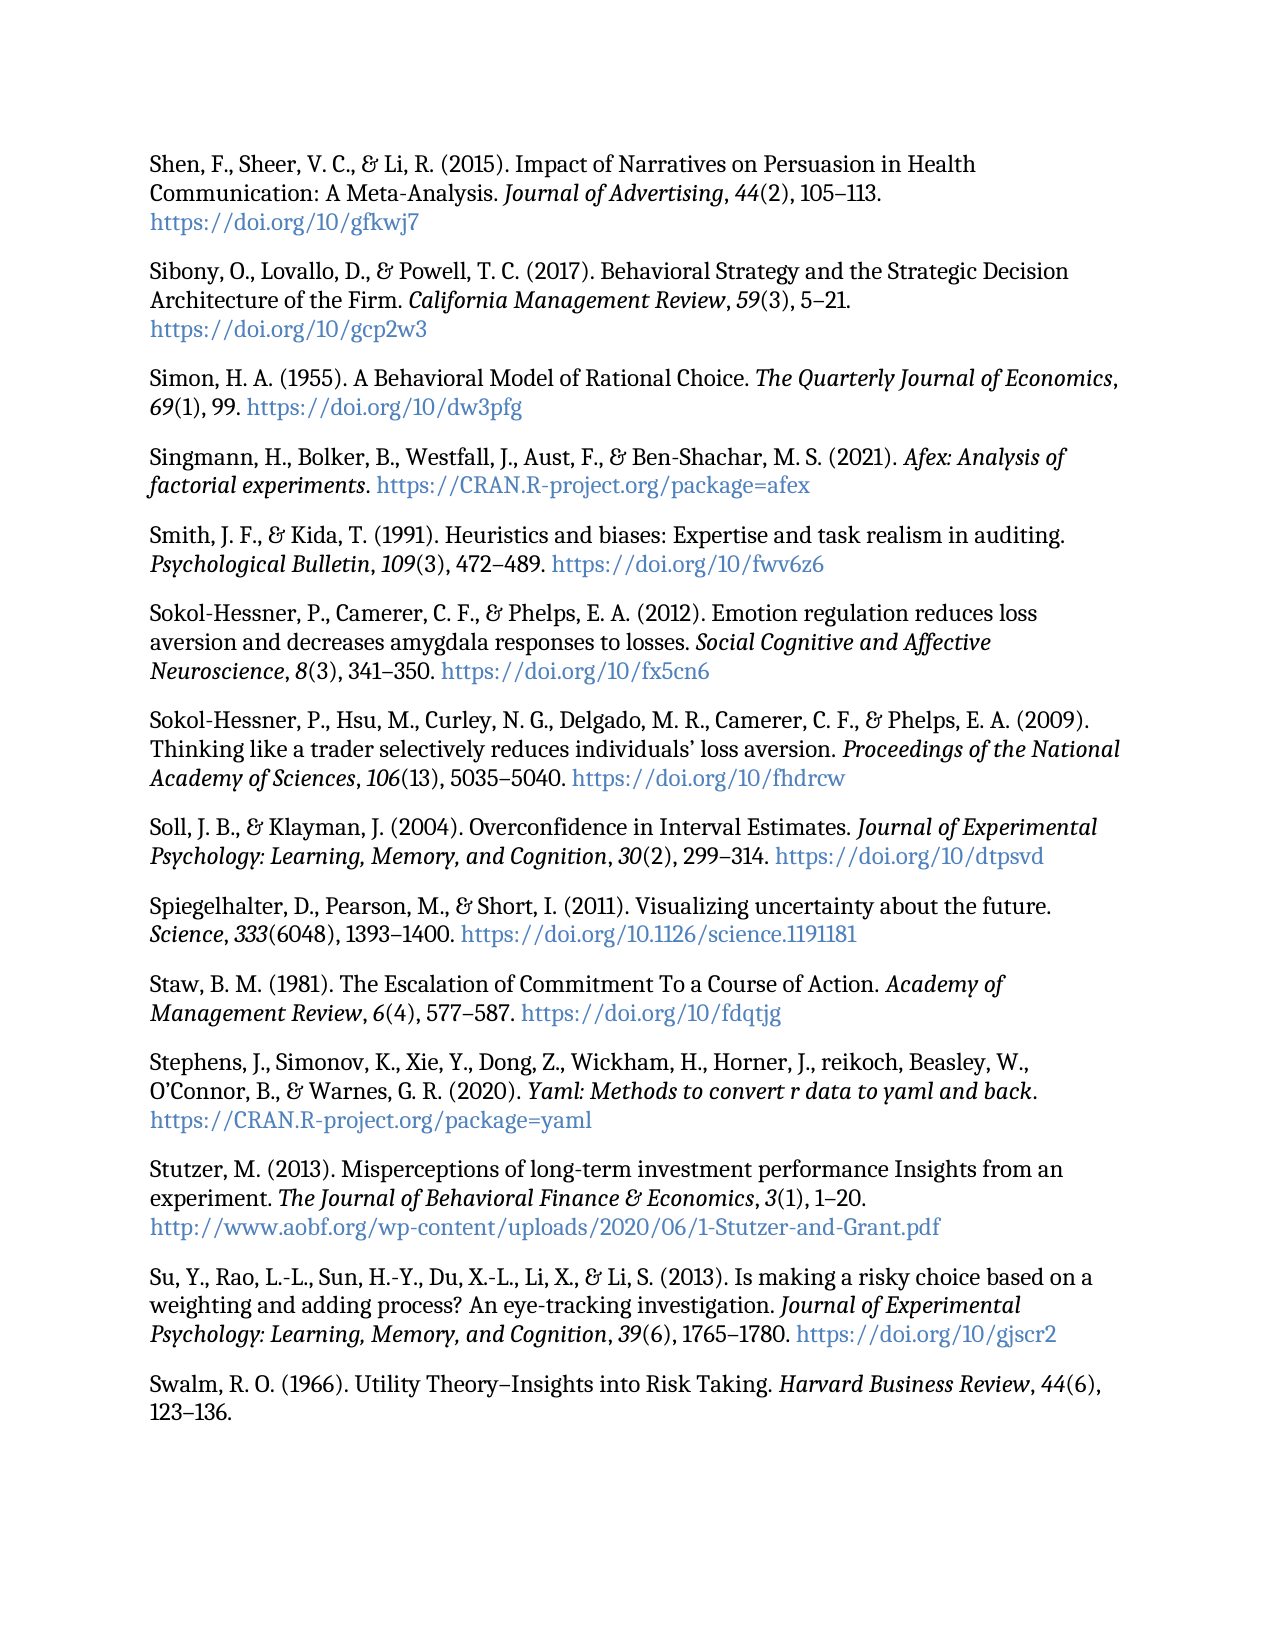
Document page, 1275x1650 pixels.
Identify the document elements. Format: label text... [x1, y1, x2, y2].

text Su, Y., Rao, L.-L., Sun, H.-Y., Du, X.-L., Li, X., & Li, S. (2013). Is making a risky choice based on a weighting and adding process? An eye-tracking investigation. Journal of Experimental Psychology: Learning, Memory, and Cognition, 39(6), 1765–1780. https://doi.org/10/gjscr2 [150, 1262, 1125, 1349]
text Sokol-Hessner, P., Camerer, C. F., & Phelps, E. A. (2012). Emotion regulation reduces loss aversion and decreases amygdala responses to losses. Social Cognitive and Affective Neuroscience, 8(3), 341–350. https://doi.org/10/fx5cn6 [150, 599, 1125, 685]
text Soll, J. B., & Klayman, J. (2004). Overconfidence in Interval Estimates. Journal of Experimental Psychology: Learning, Memory, and Cognition, 30(2), 299–314. https://doi.org/10/dtpsvd [150, 813, 1125, 871]
text Sibony, O., Lovallo, D., & Powell, T. C. (2017). Behavioral Strategy and the Strategic Decision Architecture of the Firm. California Management Review, 59(3), 5–21. https://doi.org/10/gcp2w3 [150, 257, 1125, 343]
text Stephens, J., Simonov, K., Xie, Y., Dong, Z., Wickham, H., Horner, J., reikoch, Beasley, W., O’Connor, B., & Warnes, G. R. (2020). Yaml: Methods to convert r data to yaml and back. https://CRAN.R-project.org/package=yaml [150, 1048, 1125, 1134]
text Stutzer, M. (2013). Misperceptions of long-term investment performance Insights from an experiment. The Journal of Behavioral Finance & Economics, 3(1), 1–20. http://www.aobf.org/wp-content/uploads/2020/06/1-Stutzer-and-Grant.pdf [150, 1155, 1125, 1242]
text Singmann, H., Bolker, B., Westfall, J., Aust, F., & Ben-Shachar, M. S. (2021). Afex: Analysis of factorial experiments. https://CRAN.R-project.org/package=afex [150, 442, 1125, 500]
text Spiegelhalter, D., Pearson, M., & Short, I. (2011). Visualizing uncertainty about the future. Science, 333(6048), 1393–1400. https://doi.org/10.1126/science.1191181 [150, 892, 1125, 949]
text Simon, H. A. (1955). A Behavioral Model of Rational Choice. The Quarterly Journal of Economics, 69(1), 99. https://doi.org/10/dw3pfg [150, 364, 1125, 422]
text Smith, J. F., & Kida, T. (1991). Heuristics and biases: Expertise and task realism in auditing. Psychological Bulletin, 109(3), 472–489. https://doi.org/10/fwv6z6 [150, 521, 1125, 578]
text Swalm, R. O. (1966). Utility Theory–Insights into Risk Taking. Harvard Business Review, 44(6), 123–136. [150, 1369, 1125, 1427]
text Shen, F., Sheer, V. C., & Li, R. (2015). Impact of Narratives on Persuasion in Health Communication: A Meta-Analysis. Journal of Advertising, 44(2), 105–113. https://doi.org/10/gfkwj7 [150, 150, 1125, 236]
text Sokol-Hessner, P., Hsu, M., Curley, N. G., Delgado, M. R., Camerer, C. F., & Phelps, E. A. (2009). Thinking like a trader selectively reduces individuals’ loss aversion. Proceedings of the National Academy of Sciences, 106(13), 5035–5040. https://doi.org/10/fhdrcw [150, 706, 1125, 792]
text Staw, B. M. (1981). The Escalation of Commitment To a Course of Action. Academy of Management Review, 6(4), 577–587. https://doi.org/10/fdqtjg [150, 970, 1125, 1027]
